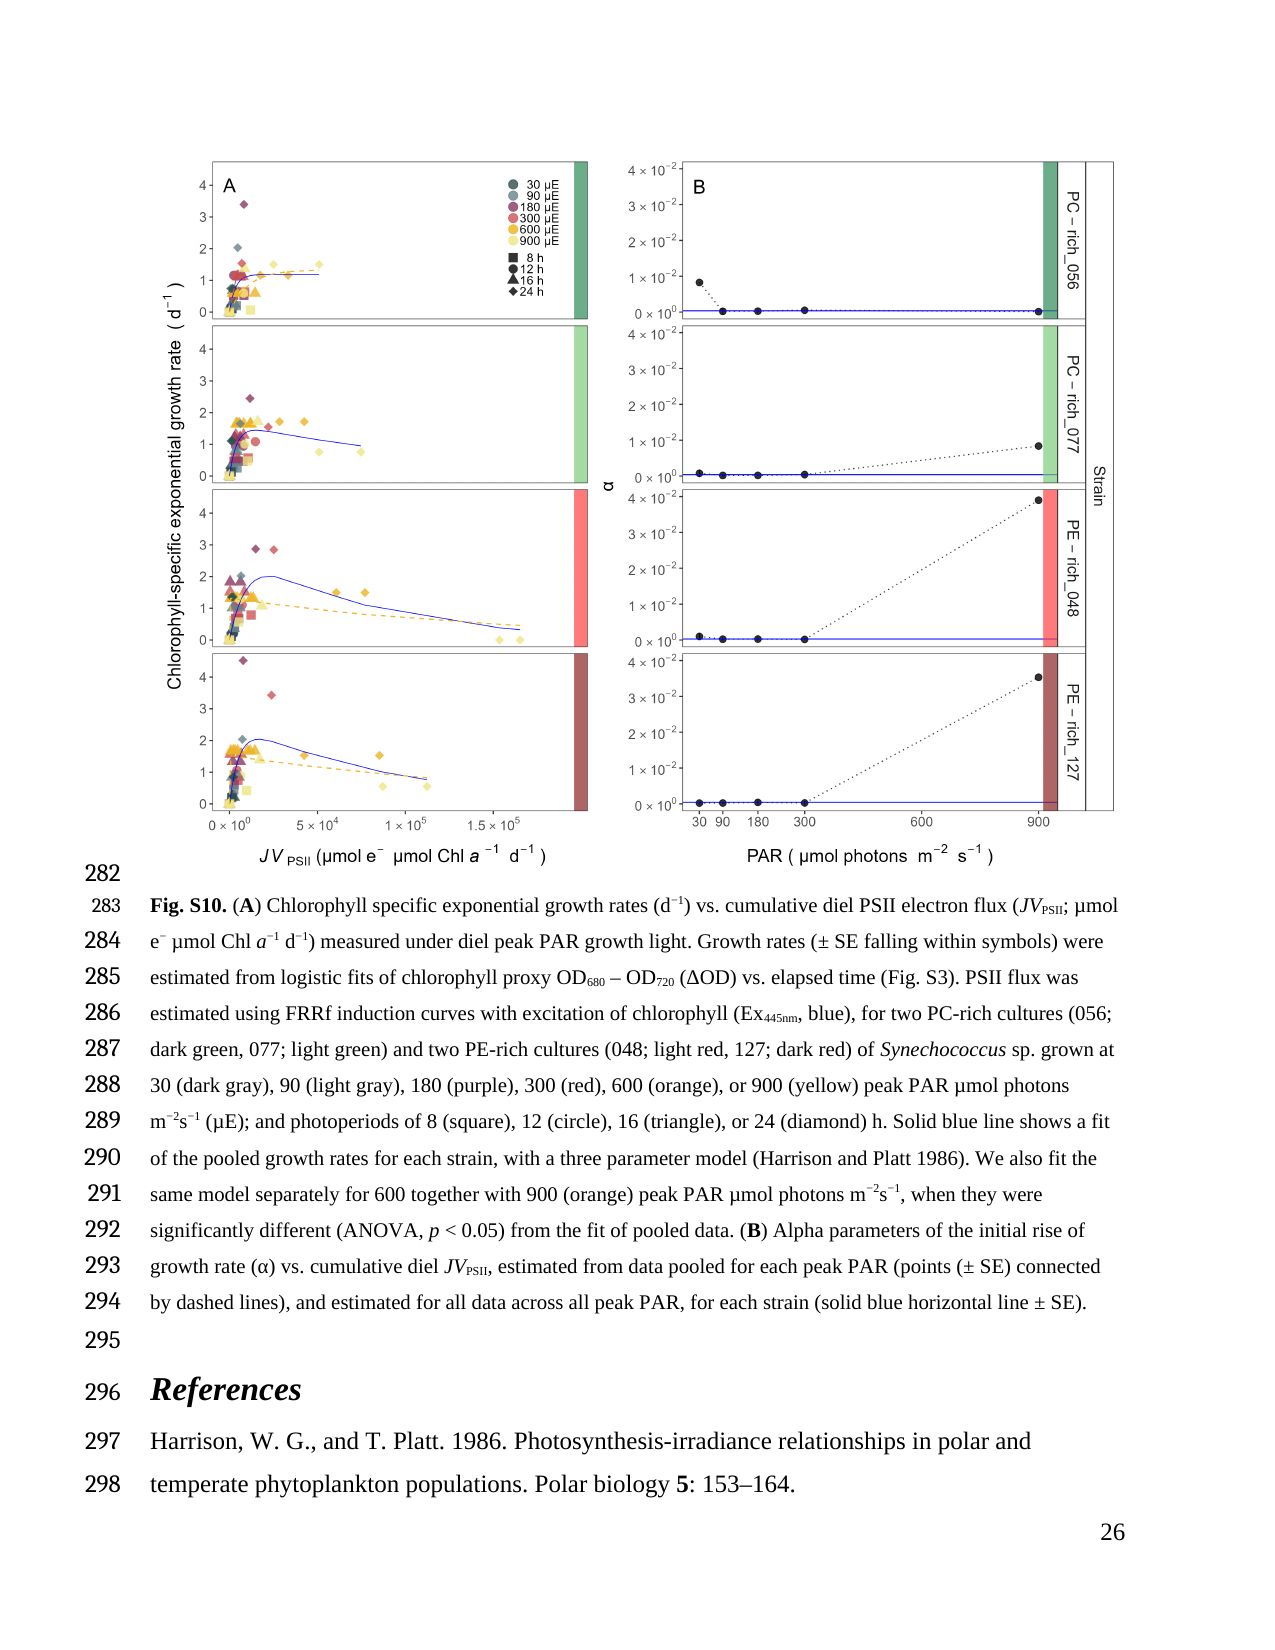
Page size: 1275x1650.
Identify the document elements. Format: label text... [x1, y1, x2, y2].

subtitle References [150, 1369, 1125, 1407]
text Harrison, W. G., and T. Platt. 1986. Photosynthesis-irradiance relationships in polar and temperate phytoplankton populations. Polar biology 5: 153–164. [150, 1426, 1125, 1498]
picture [150, 150, 1125, 882]
text Fig. S10. (A) Chlorophyll specific exponential growth rates (d−1) vs. cumulative diel PSII electron flux (JVPSII; µmol e− µmol Chl a−1 d−1) measured under diel peak PAR growth light. Growth rates (± SE falling within symbols) were estimated from logistic fits of chlorophyll proxy OD680 – OD720 (ΔOD) vs. elapsed time (Fig. S3). PSII flux was estimated using FRRf induction curves with excitation of chlorophyll (Ex445nm, blue), for two PC-rich cultures (056; dark green, 077; light green) and two PE-rich cultures (048; light red, 127; dark red) of Synechococcus sp. grown at 30 (dark gray), 90 (light gray), 180 (purple), 300 (red), 600 (orange), or 900 (yellow) peak PAR µmol photons m−2s−1 (µE); and photoperiods of 8 (square), 12 (circle), 16 (triangle), or 24 (diamond) h. Solid blue line shows a fit of the pooled growth rates for each strain, with a three parameter model (Harrison and Platt 1986). We also fit the same model separately for 600 together with 900 (orange) peak PAR µmol photons m−2s−1, when they were significantly different (ANOVA, p < 0.05) from the fit of pooled data. (B) Alpha parameters of the initial rise of growth rate (α) vs. cumulative diel JVPSII, estimated from data pooled for each peak PAR (points (± SE) connected by dashed lines), and estimated for all data across all peak PAR, for each strain (solid blue horizontal line ± SE). [150, 893, 1125, 1314]
